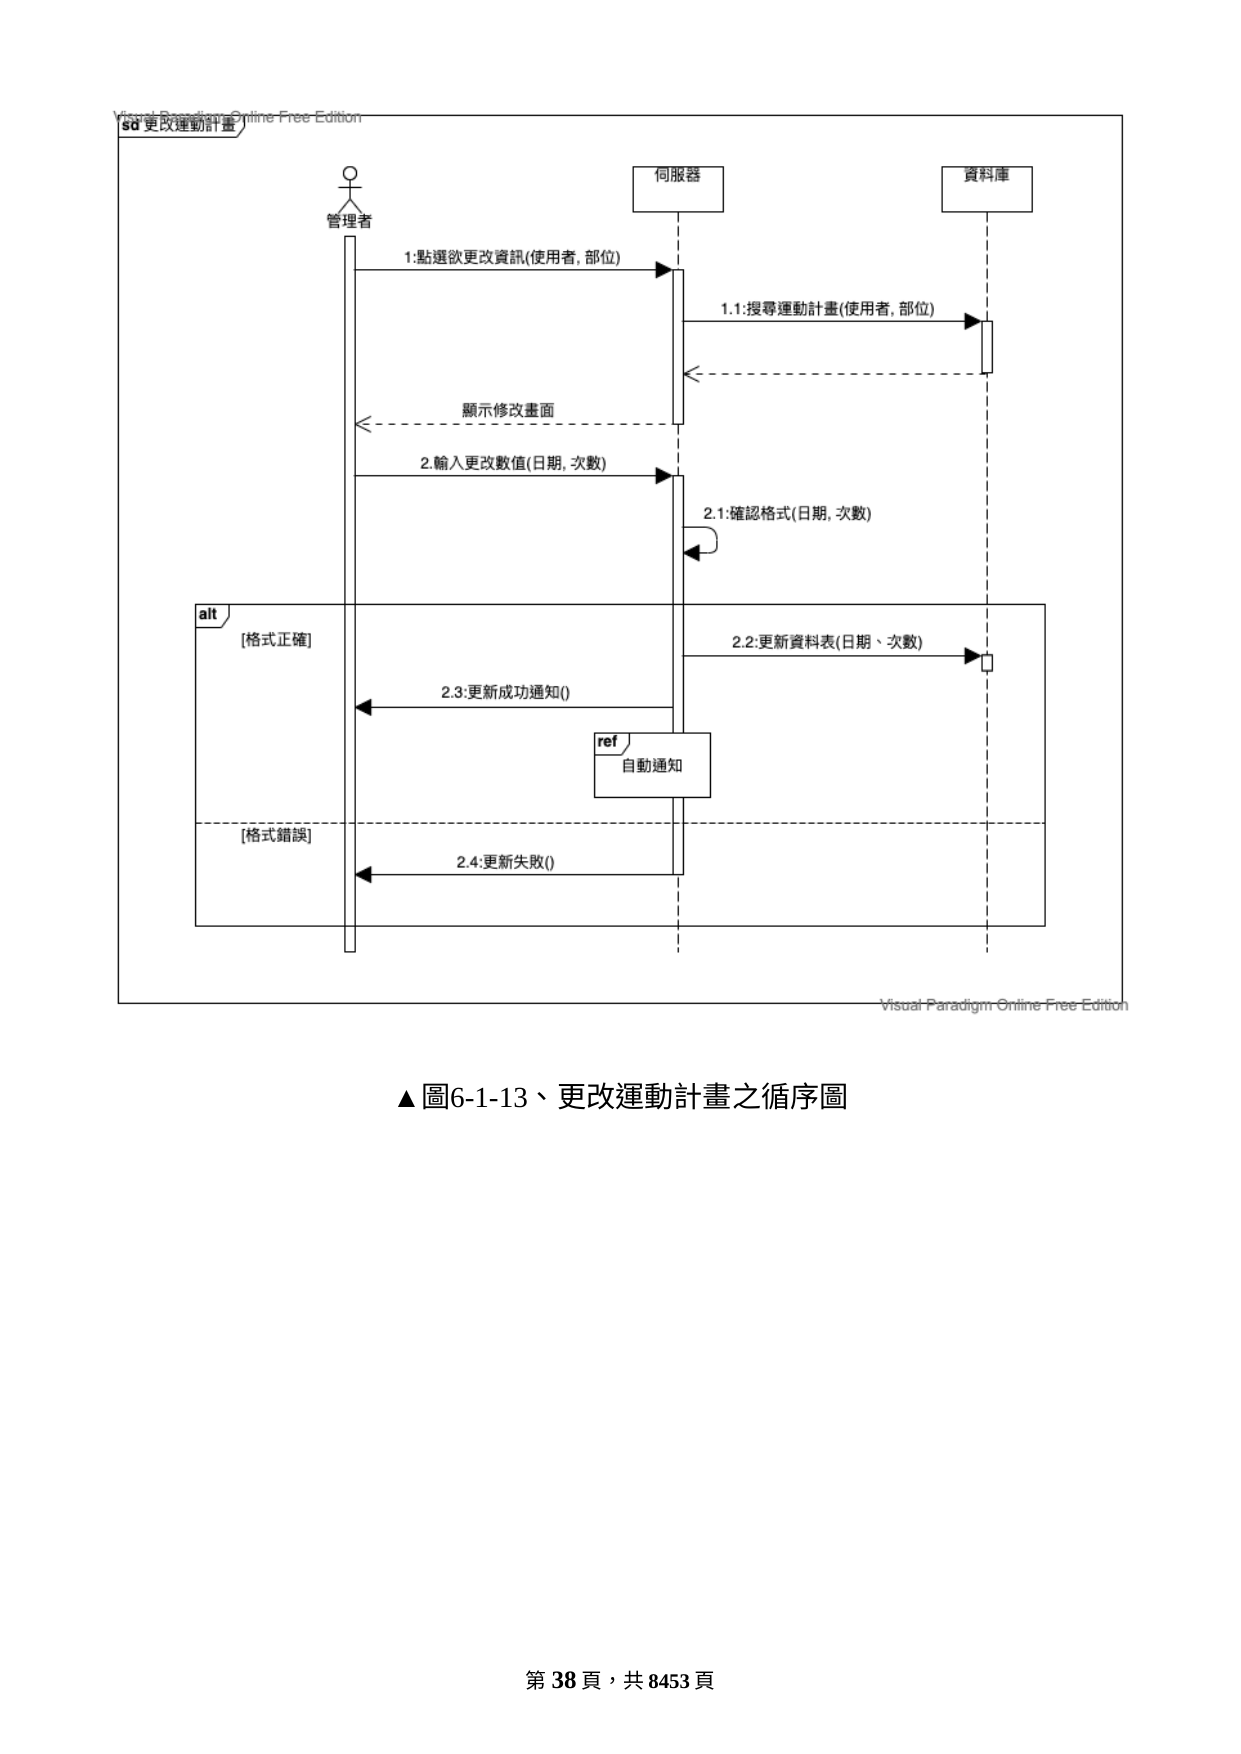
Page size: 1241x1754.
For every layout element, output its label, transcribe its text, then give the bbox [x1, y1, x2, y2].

picture [105, 102, 1135, 1017]
